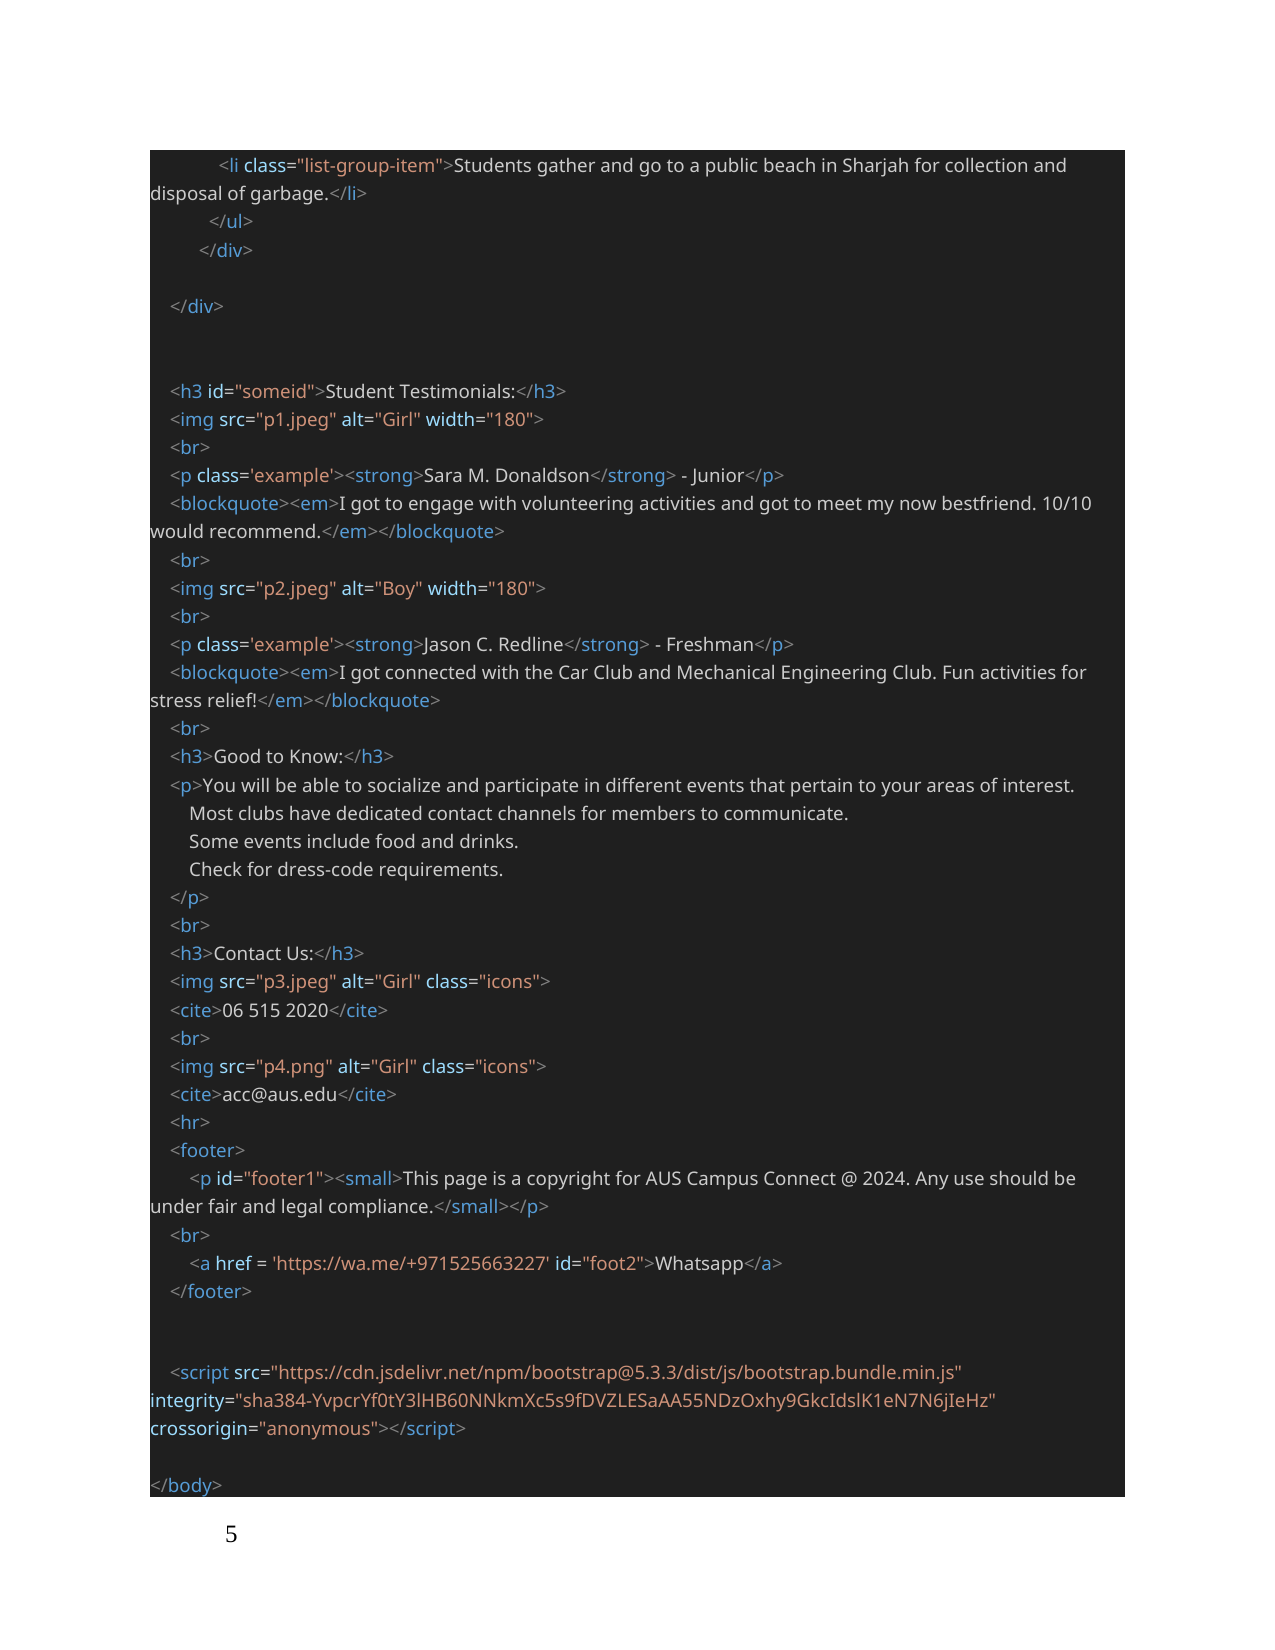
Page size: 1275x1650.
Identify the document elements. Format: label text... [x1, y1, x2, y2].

text </div> [150, 291, 1125, 319]
text <cite>06 515 2020</cite> [150, 994, 1125, 1022]
text Check for dress-code requirements. [150, 854, 1125, 882]
text <footer> [150, 1135, 1125, 1163]
text <br> [150, 910, 1125, 938]
text <h3>Contact Us:</h3> [150, 938, 1125, 966]
text Most clubs have dedicated contact channels for members to communicate. [150, 797, 1125, 826]
text <blockquote><em>I got connected with the Car Club and Mechanical Engineering Club. Fun activities for stress relief!</em></blockquote> [150, 657, 1125, 713]
text <br> [150, 713, 1125, 741]
text <p class='example'><strong>Jason C. Redline</strong> - Freshman</p> [150, 629, 1125, 657]
text Some events include food and drinks. [150, 826, 1125, 854]
text <p class='example'><strong>Sara M. Donaldson</strong> - Junior</p> [150, 460, 1125, 488]
text <a href = 'https://wa.me/+971525663227' id="foot2">Whatsapp</a> [150, 1247, 1125, 1276]
text <cite>acc@aus.edu</cite> [150, 1079, 1125, 1107]
text <br> [150, 544, 1125, 572]
text <br> [150, 1219, 1125, 1247]
text <img src="p4.png" alt="Girl" class="icons"> [150, 1051, 1125, 1079]
text <img src="p3.jpeg" alt="Girl" class="icons"> [150, 966, 1125, 994]
text <h3 id="someid">Student Testimonials:</h3> [150, 376, 1125, 404]
text <hr> [150, 1107, 1125, 1135]
text </div> [150, 234, 1125, 262]
text </ul> [150, 206, 1125, 234]
text <img src="p2.jpeg" alt="Boy" width="180"> [150, 572, 1125, 601]
text <script src="https://cdn.jsdelivr.net/npm/bootstrap@5.3.3/dist/js/bootstrap.bundle.min.js" integrity="sha384-YvpcrYf0tY3lHB60NNkmXc5s9fDVZLESaAA55NDzOxhy9GkcIdslK1eN7N6jIeHz" crossorigin="anonymous"></script> [150, 1357, 1125, 1441]
text <img src="p1.jpeg" alt="Girl" width="180"> [150, 404, 1125, 432]
text <br> [150, 1022, 1125, 1051]
text </footer> [150, 1276, 1125, 1304]
text </p> [150, 882, 1125, 910]
text <li class="list-group-item">Students gather and go to a public beach in Sharjah for collection and disposal of garbage.</li> [150, 150, 1125, 206]
text <br> [150, 601, 1125, 629]
text </body> [150, 1469, 1125, 1497]
text <h3>Good to Know:</h3> [150, 741, 1125, 769]
text <p>You will be able to socialize and participate in different events that pertain to your areas of interest. [150, 769, 1125, 797]
text <p id="footer1"><small>This page is a copyright for AUS Campus Connect @ 2024. Any use should be under fair and legal compliance.</small></p> [150, 1163, 1125, 1219]
text <br> [150, 432, 1125, 460]
text <blockquote><em>I got to engage with volunteering activities and got to meet my now bestfriend. 10/10 would recommend.</em></blockquote> [150, 488, 1125, 544]
